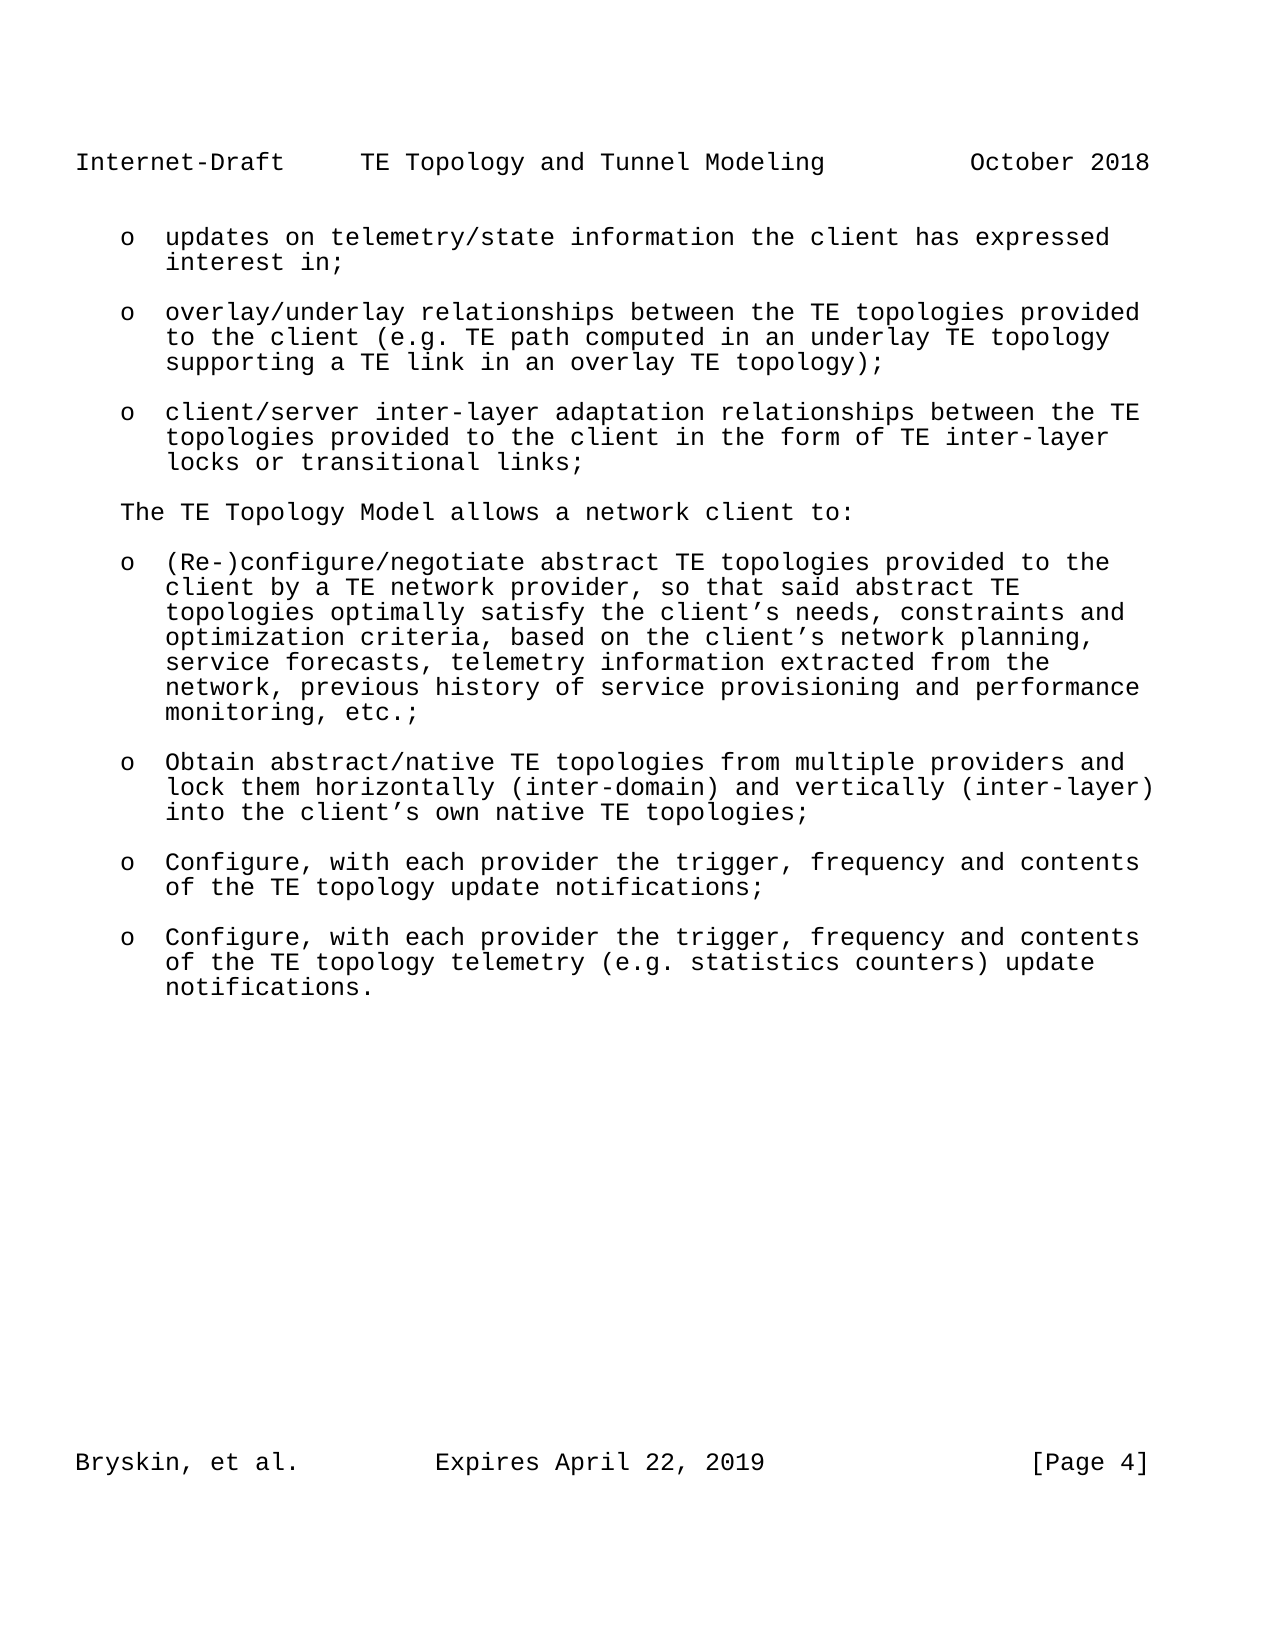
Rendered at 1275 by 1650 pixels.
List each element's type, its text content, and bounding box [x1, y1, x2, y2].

list Obtain abstract/native TE topologies from multiple providers and lock them horizontally (inter-domain) and vertically (inter-layer) into the client’s own native TE topologies; [120, 750, 1158, 825]
list client/server inter-layer adaptation relationships between the TE topologies provided to the client in the form of TE inter-layer locks or transitional links; [120, 400, 1158, 475]
list Configure, with each provider the trigger, frequency and contents of the TE topology telemetry (e.g. statistics counters) update notifications. [120, 925, 1158, 1000]
list (Re-)configure/negotiate abstract TE topologies provided to the client by a TE network provider, so that said abstract TE topologies optimally satisfy the client’s needs, constraints and optimization criteria, based on the client’s network planning, service forecasts, telemetry information extracted from the network, previous history of service provisioning and performance monitoring, etc.; [120, 550, 1158, 725]
list overlay/underlay relationships between the TE topologies provided to the client (e.g. TE path computed in an underlay TE topology supporting a TE link in an overlay TE topology); [120, 300, 1158, 375]
list updates on telemetry/state information the client has expressed interest in; [120, 225, 1158, 275]
text The TE Topology Model allows a network client to: [120, 500, 1158, 525]
list Configure, with each provider the trigger, frequency and contents of the TE topology update notifications; [120, 850, 1158, 900]
